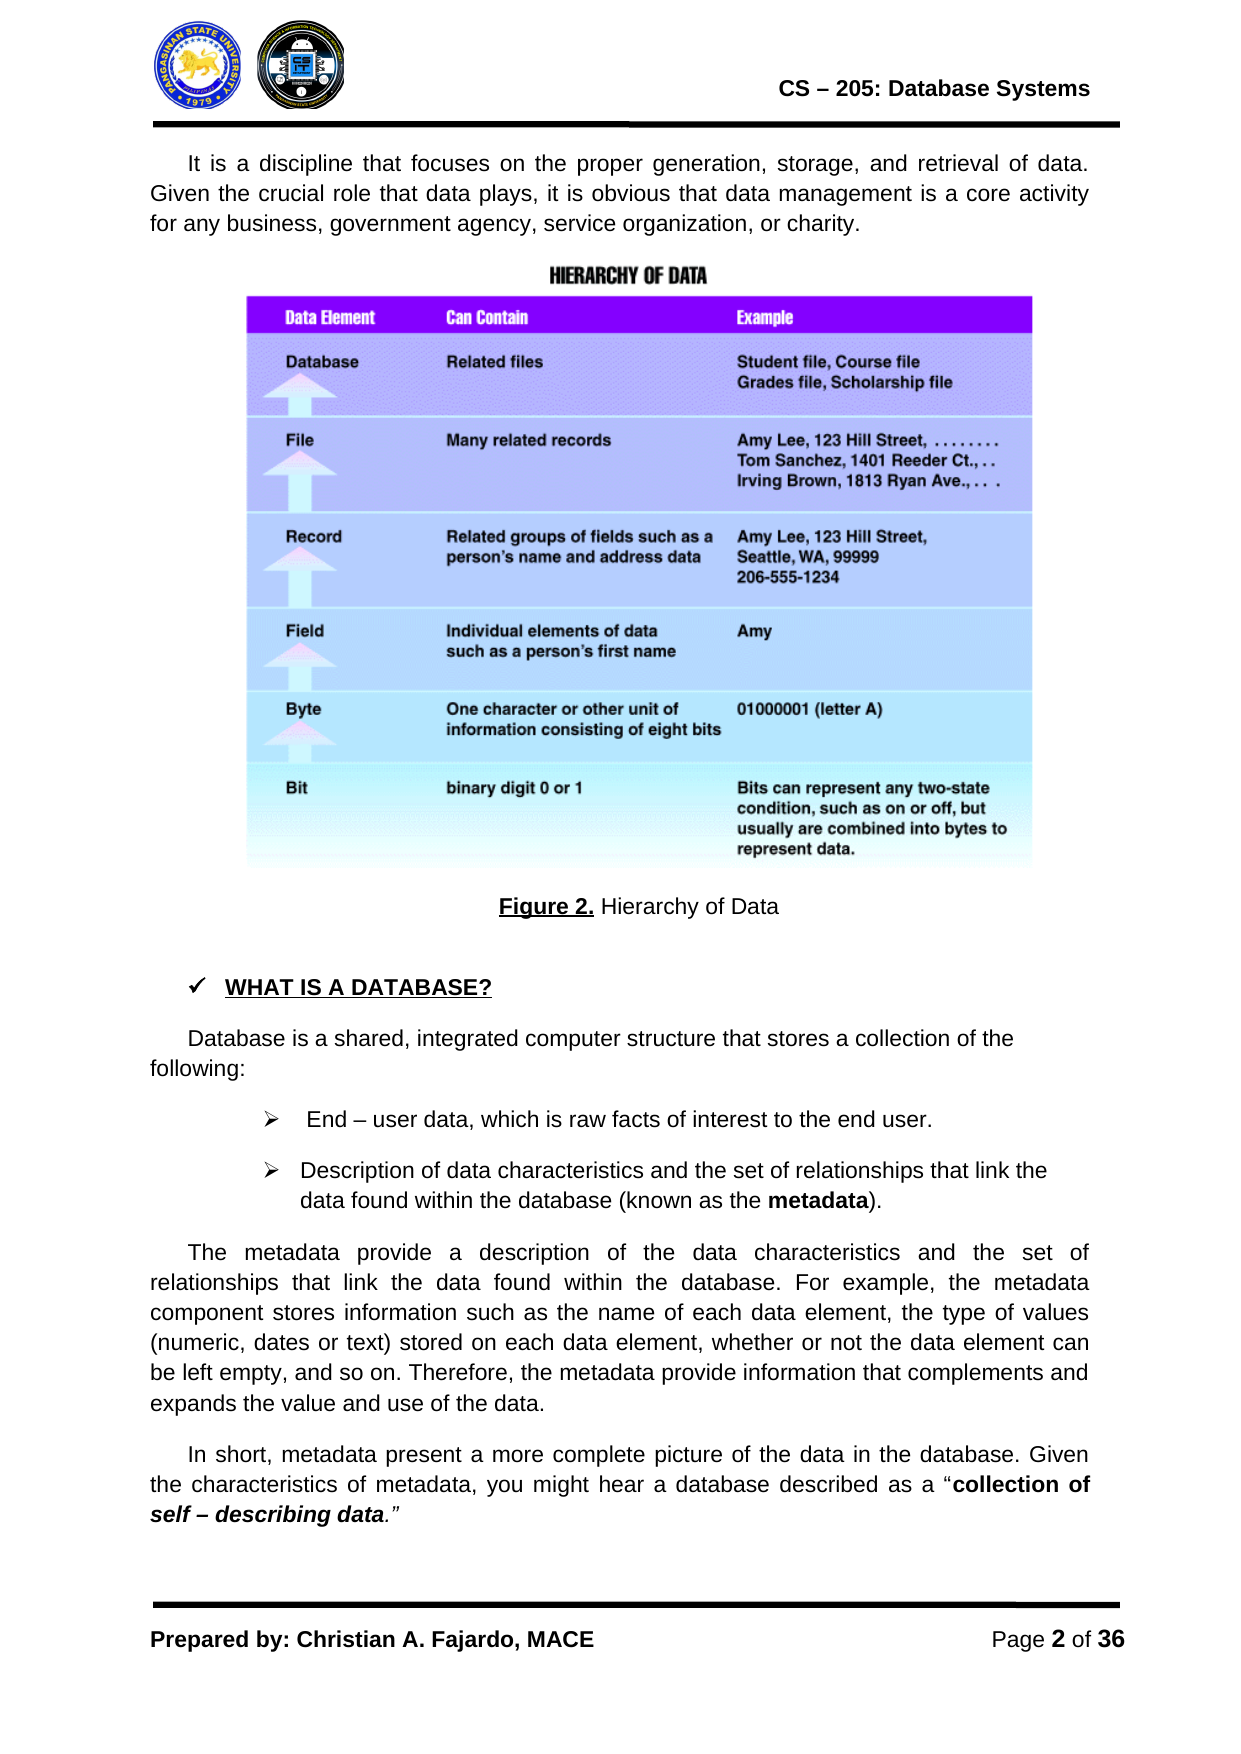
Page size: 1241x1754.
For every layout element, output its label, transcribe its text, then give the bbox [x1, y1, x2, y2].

text Database is a shared, integrated computer structure that stores a collection of the following: [150, 1025, 1090, 1082]
list End – user data, which is raw facts of interest to the end user. [262, 1106, 1090, 1133]
text The metadata provide a description of the data characteristics and the set of relationships that link the data found within the database. For example, the metadata component stores information such as the name of each data element, the type of values (numeric, dates or text) stored on each data element, whether or not the data element can be left empty, and so on. Therefore, the metadata provide information that complements and expands the value and use of the data. [150, 1238, 1090, 1416]
text It is a discipline that focuses on the proper generation, storage, and retrieval of data. Given the crucial role that data plays, it is obvious that data management is a core activity for any business, government agency, service organization, or charity. [150, 150, 1090, 237]
picture [245, 261, 1033, 868]
list WHAT IS A DATABASE? [187, 974, 1090, 1000]
picture [256, 20, 344, 108]
text In short, metadata present a more complete picture of the data in the database. Given the characteristics of metadata, you might hear a database described as a “collection of self – describing data.” [150, 1441, 1090, 1527]
picture [153, 20, 241, 108]
text Figure 2. Hierarchy of Data [150, 893, 1090, 919]
list Description of data characteristics and the set of relationships that link the data found within the database (known as the metadata). [262, 1157, 1090, 1214]
